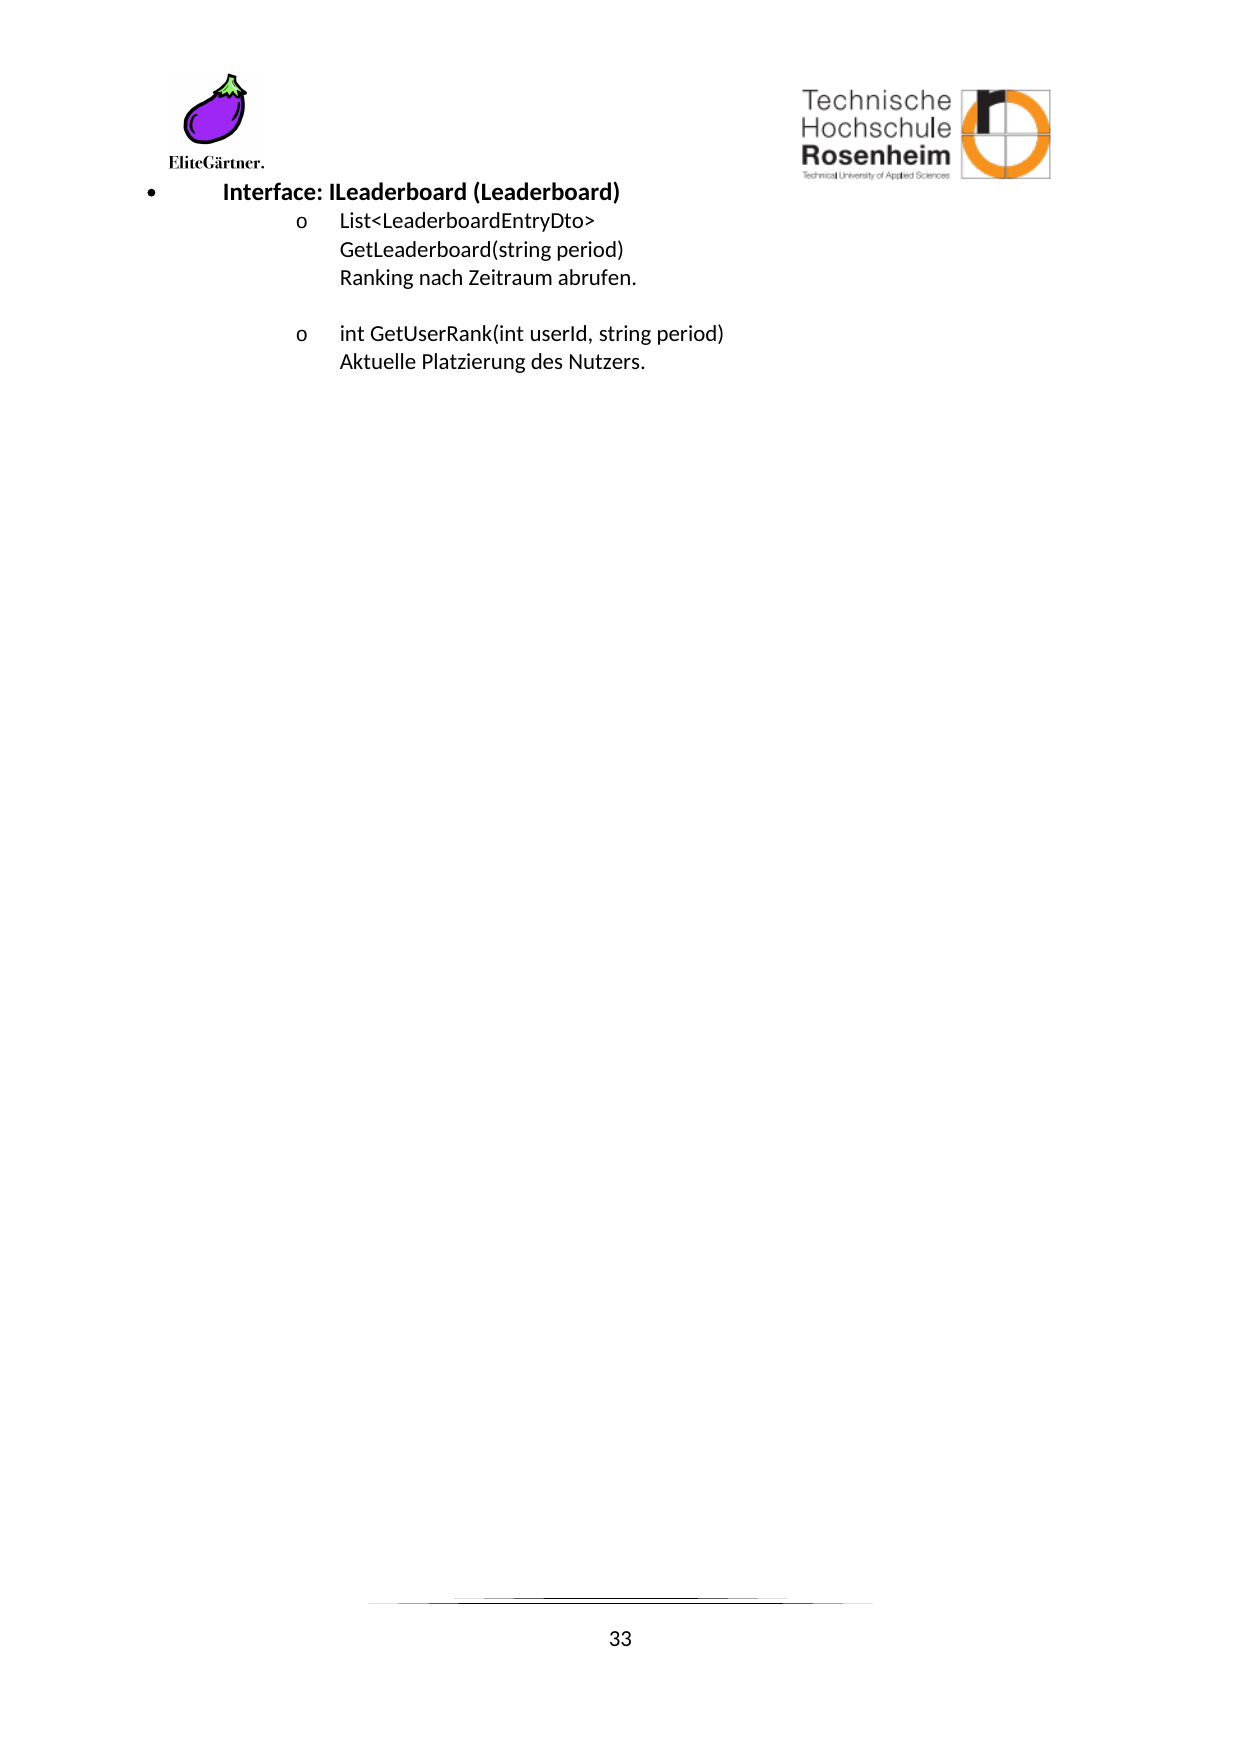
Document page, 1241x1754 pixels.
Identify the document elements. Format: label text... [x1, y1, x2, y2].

list List<LeaderboardEntryDto> GetLeaderboard(string period) Ranking nach Zeitraum abrufen. [295, 206, 1093, 291]
list Interface: ILeaderboard (Leaderboard) [148, 176, 1093, 206]
picture [168, 73, 265, 169]
list int GetUserRank(int userId, string period) Aktuelle Platzierung des Nutzers. [295, 319, 1093, 375]
